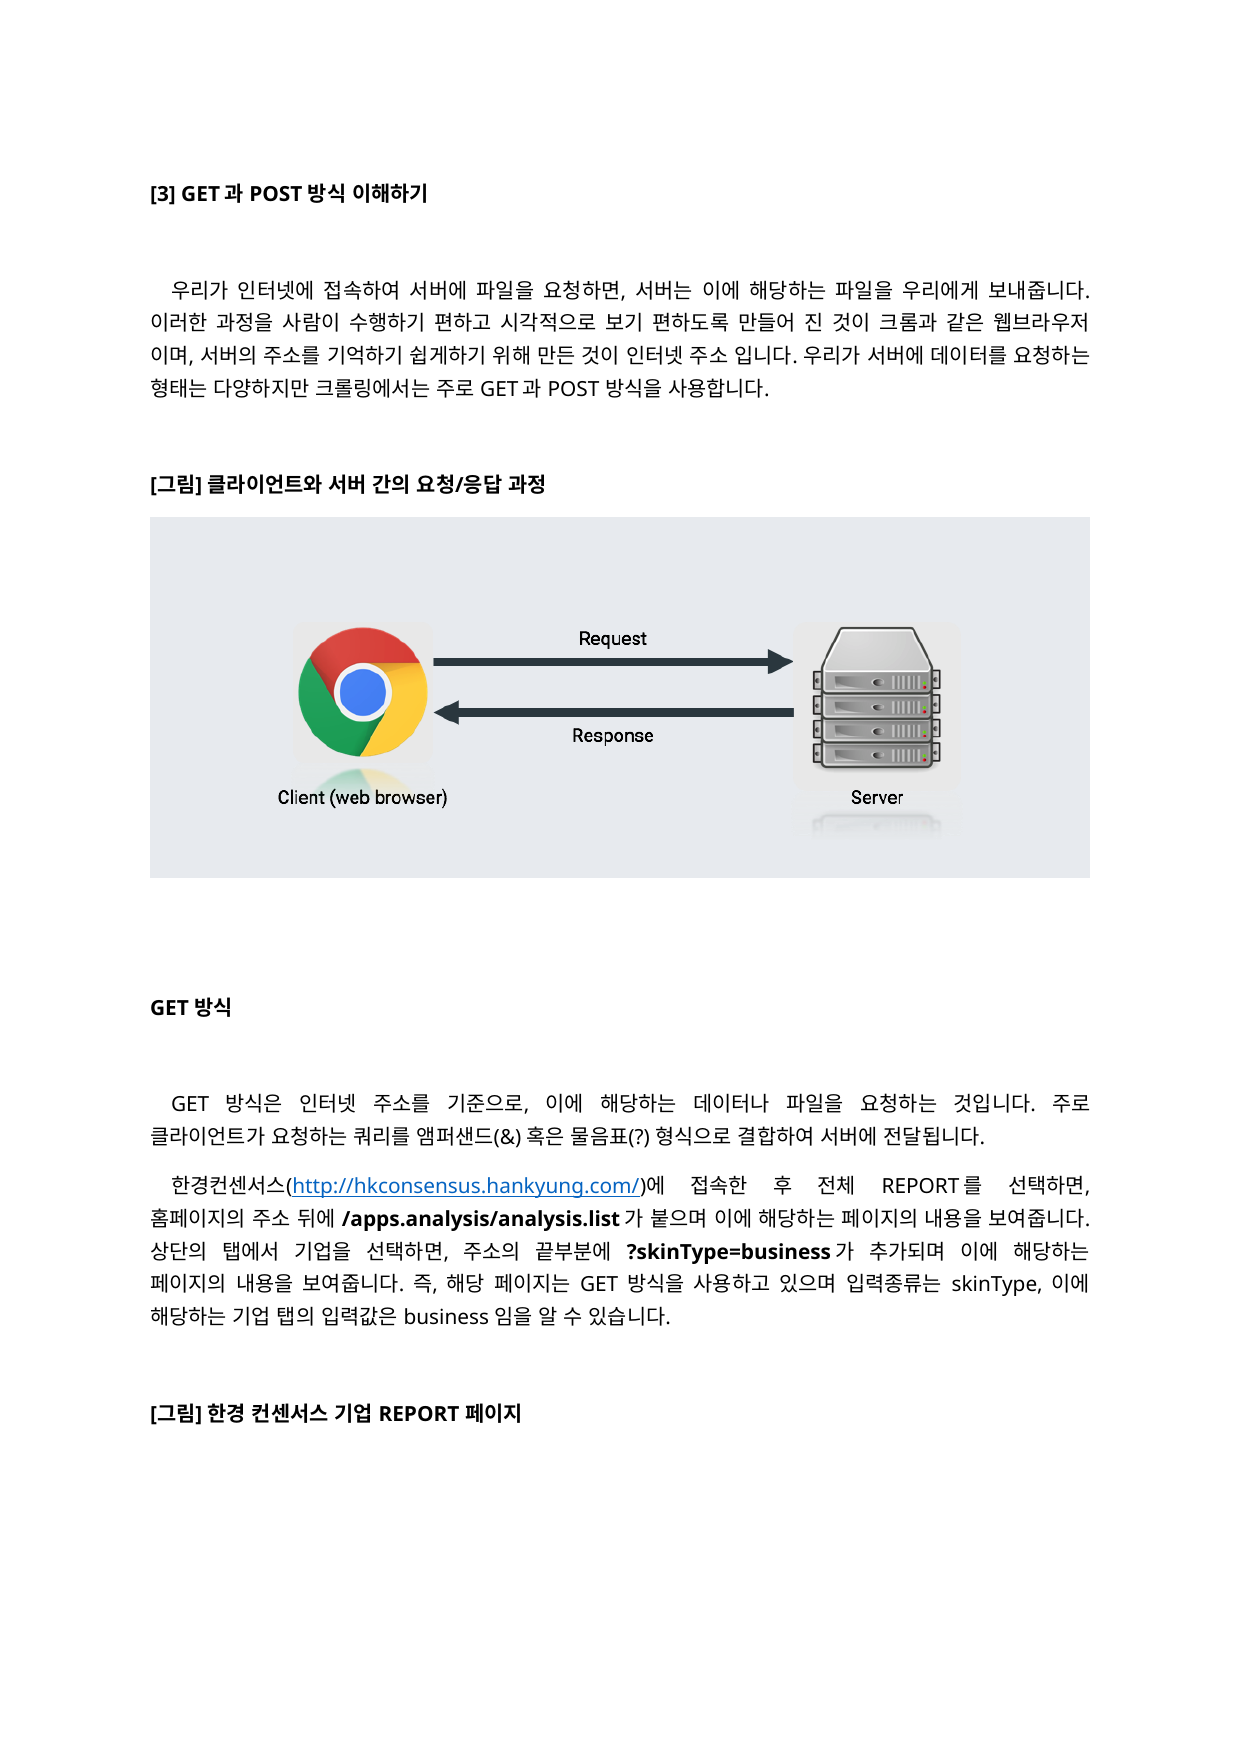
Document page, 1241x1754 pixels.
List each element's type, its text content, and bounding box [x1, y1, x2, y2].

picture [150, 517, 1090, 878]
text [3] GET과 POST 방식 이해하기 [150, 177, 1090, 207]
text GET 방식은 인터넷 주소를 기준으로, 이에 해당하는 데이터나 파일을 요청하는 것입니다. 주로 클라이언트가 요청하는 쿼리를 앰퍼샌드(&) 혹은 물음표(?) 형식으로 결합하여 서버에 전달됩니다. [150, 1087, 1090, 1150]
text 한경컨센서스(http://hkconsensus.hankyung.com/)에 접속한 후 전체 REPORT를 선택하면, 홈페이지의 주소 뒤에 /apps.analysis/analysis.list가 붙으며 이에 해당하는 페이지의 내용을 보여줍니다. 상단의 탭에서 기업을 선택하면, 주소의 끝부분에 ?skinType=business가 추가되며 이에 해당하는 페이지의 내용을 보여줍니다. 즉, 해당 페이지는 GET 방식을 사용하고 있으며 입력종류는 skinType, 이에 해당하는 기업 탭의 입력값은 business 임을 알 수 있습니다. [150, 1169, 1090, 1331]
text [그림] 클라이언트와 서버 간의 요청/응답 과정 [150, 468, 1090, 499]
text GET 방식 [150, 991, 1090, 1021]
text [그림] 한경 컨센서스 기업 REPORT 페이지 [150, 1397, 1090, 1427]
text 우리가 인터넷에 접속하여 서버에 파일을 요청하면, 서버는 이에 해당하는 파일을 우리에게 보내줍니다. 이러한 과정을 사람이 수행하기 편하고 시각적으로 보기 편하도록 만들어 진 것이 크롬과 같은 웹브라우저 이며, 서버의 주소를 기억하기 쉽게하기 위해 만든 것이 인터넷 주소 입니다. 우리가 서버에 데이터를 요청하는 형태는 다양하지만 크롤링에서는 주로 GET과 POST 방식을 사용합니다. [150, 274, 1090, 402]
